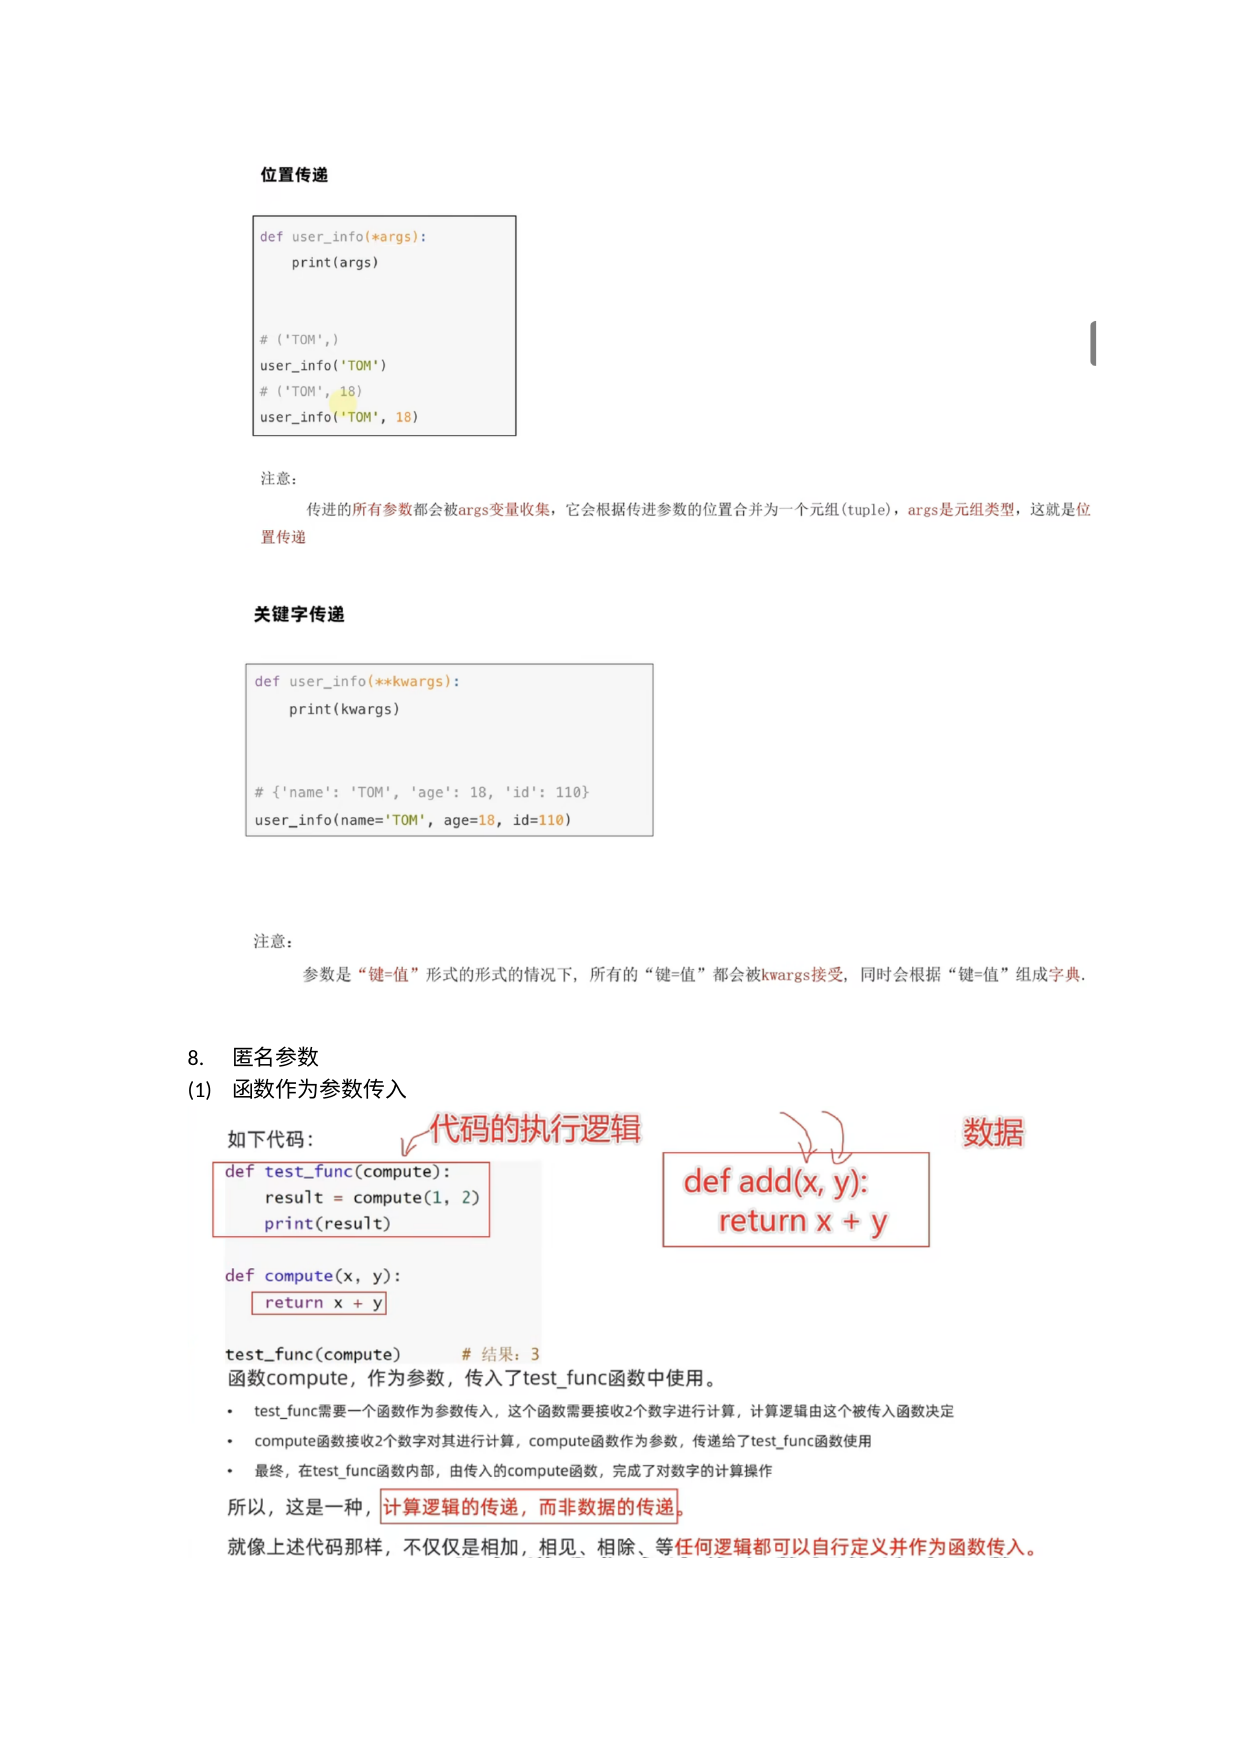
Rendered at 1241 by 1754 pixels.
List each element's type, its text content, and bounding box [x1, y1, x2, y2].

picture [231, 164, 1097, 550]
picture [231, 598, 1095, 993]
list 函数作为参数传入 [187, 1072, 1053, 1104]
list 匿名参数 [187, 1039, 1053, 1072]
picture [187, 1106, 1053, 1558]
